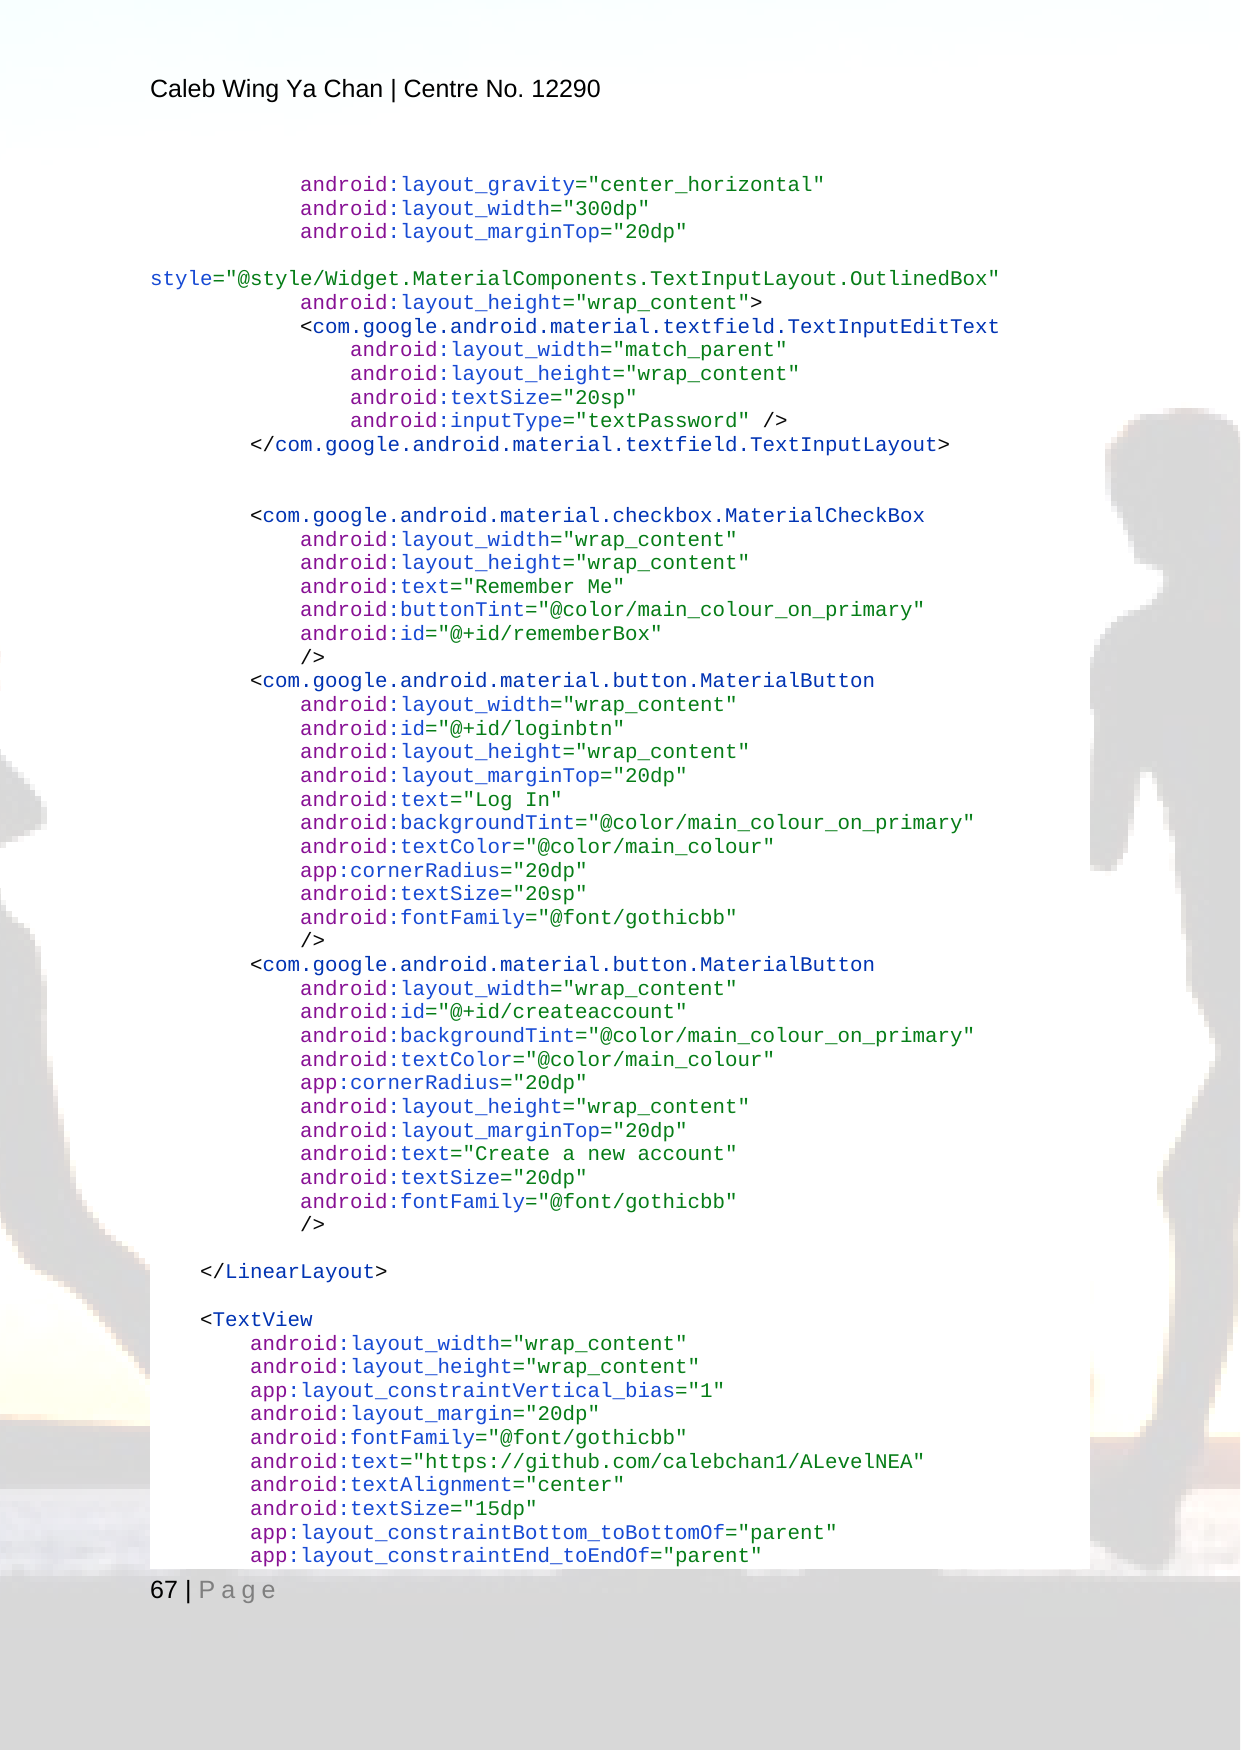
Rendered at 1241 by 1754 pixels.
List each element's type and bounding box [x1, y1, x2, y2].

text [150, 150, 1090, 1569]
